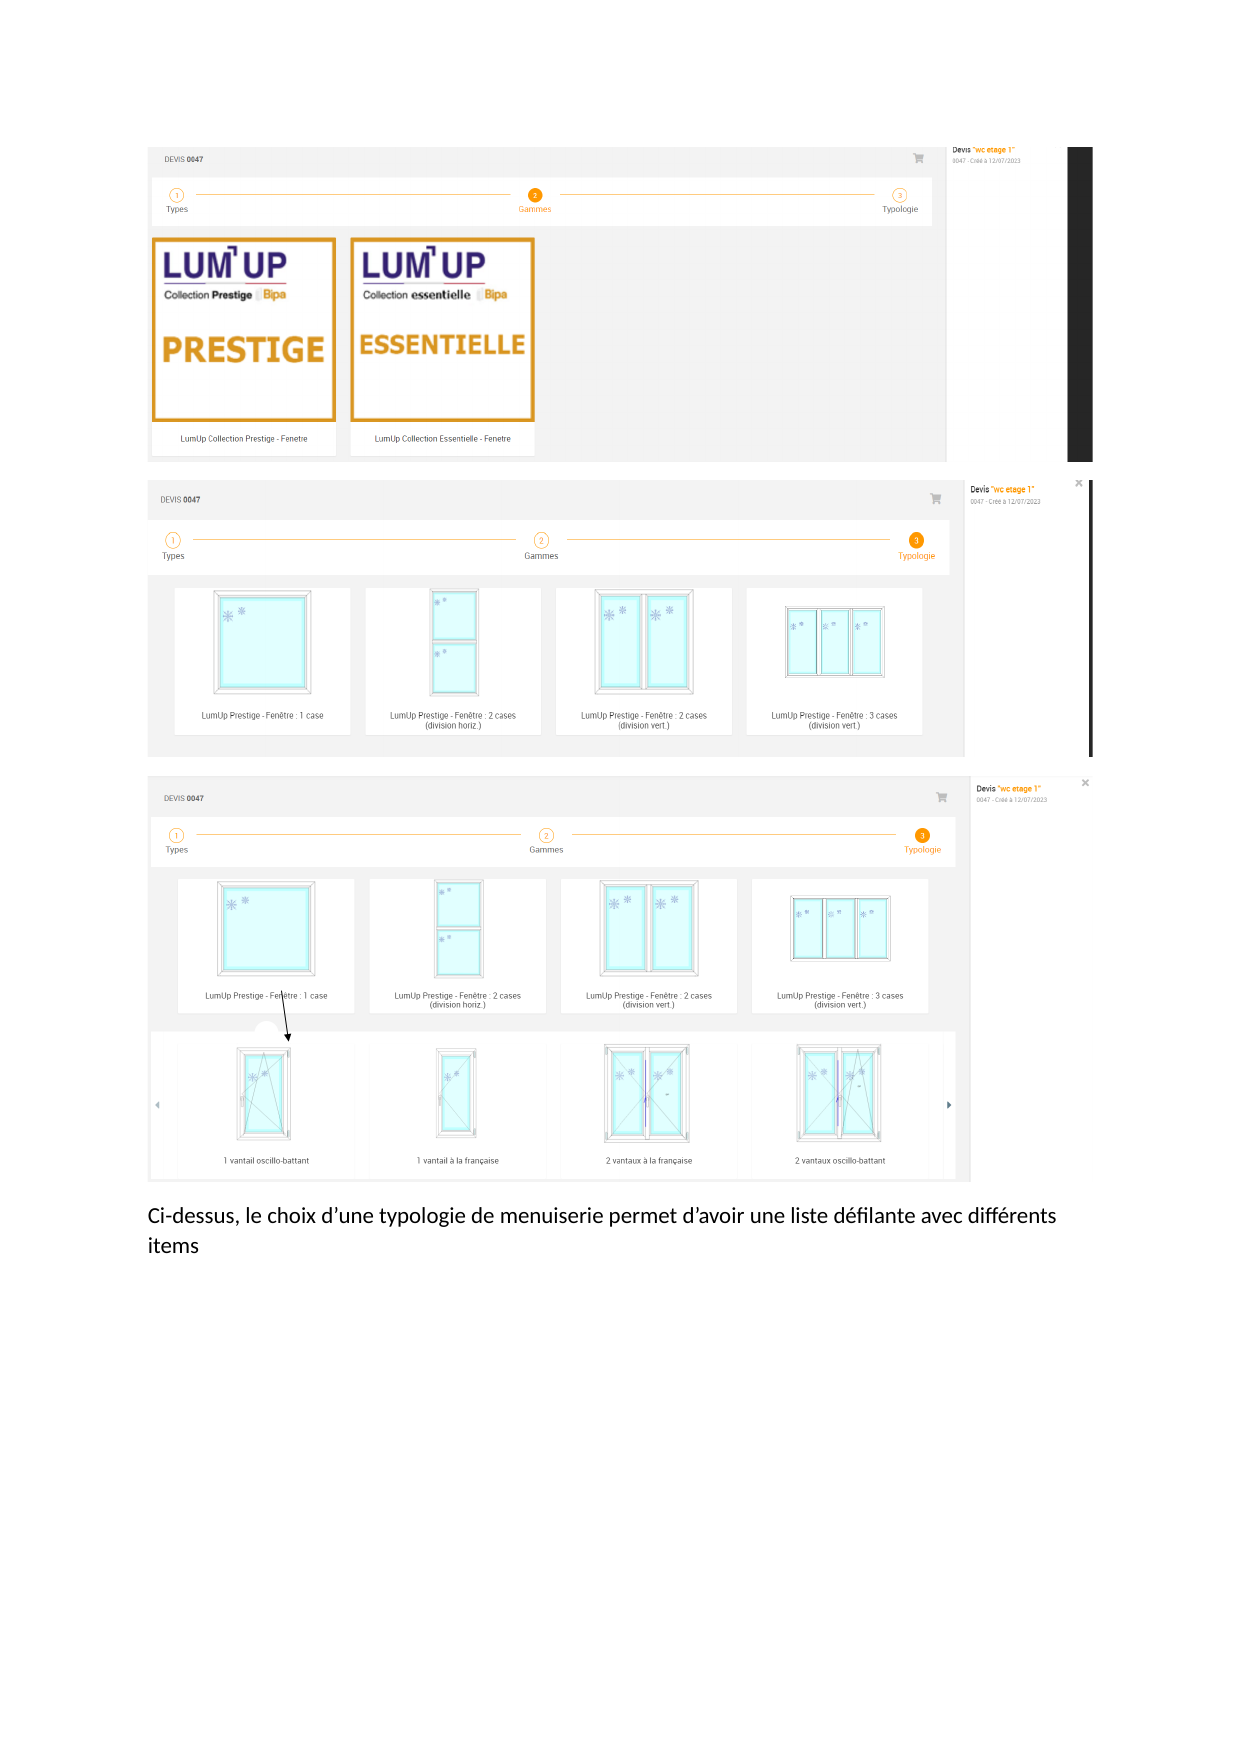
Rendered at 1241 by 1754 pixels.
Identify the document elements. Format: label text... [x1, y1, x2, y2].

picture [147, 480, 1093, 757]
text Ci-dessus, le choix d’une typologie de menuiserie permet d’avoir une liste défilante avec différents items [148, 1201, 1093, 1259]
picture [147, 147, 1093, 462]
picture [147, 776, 1093, 1182]
